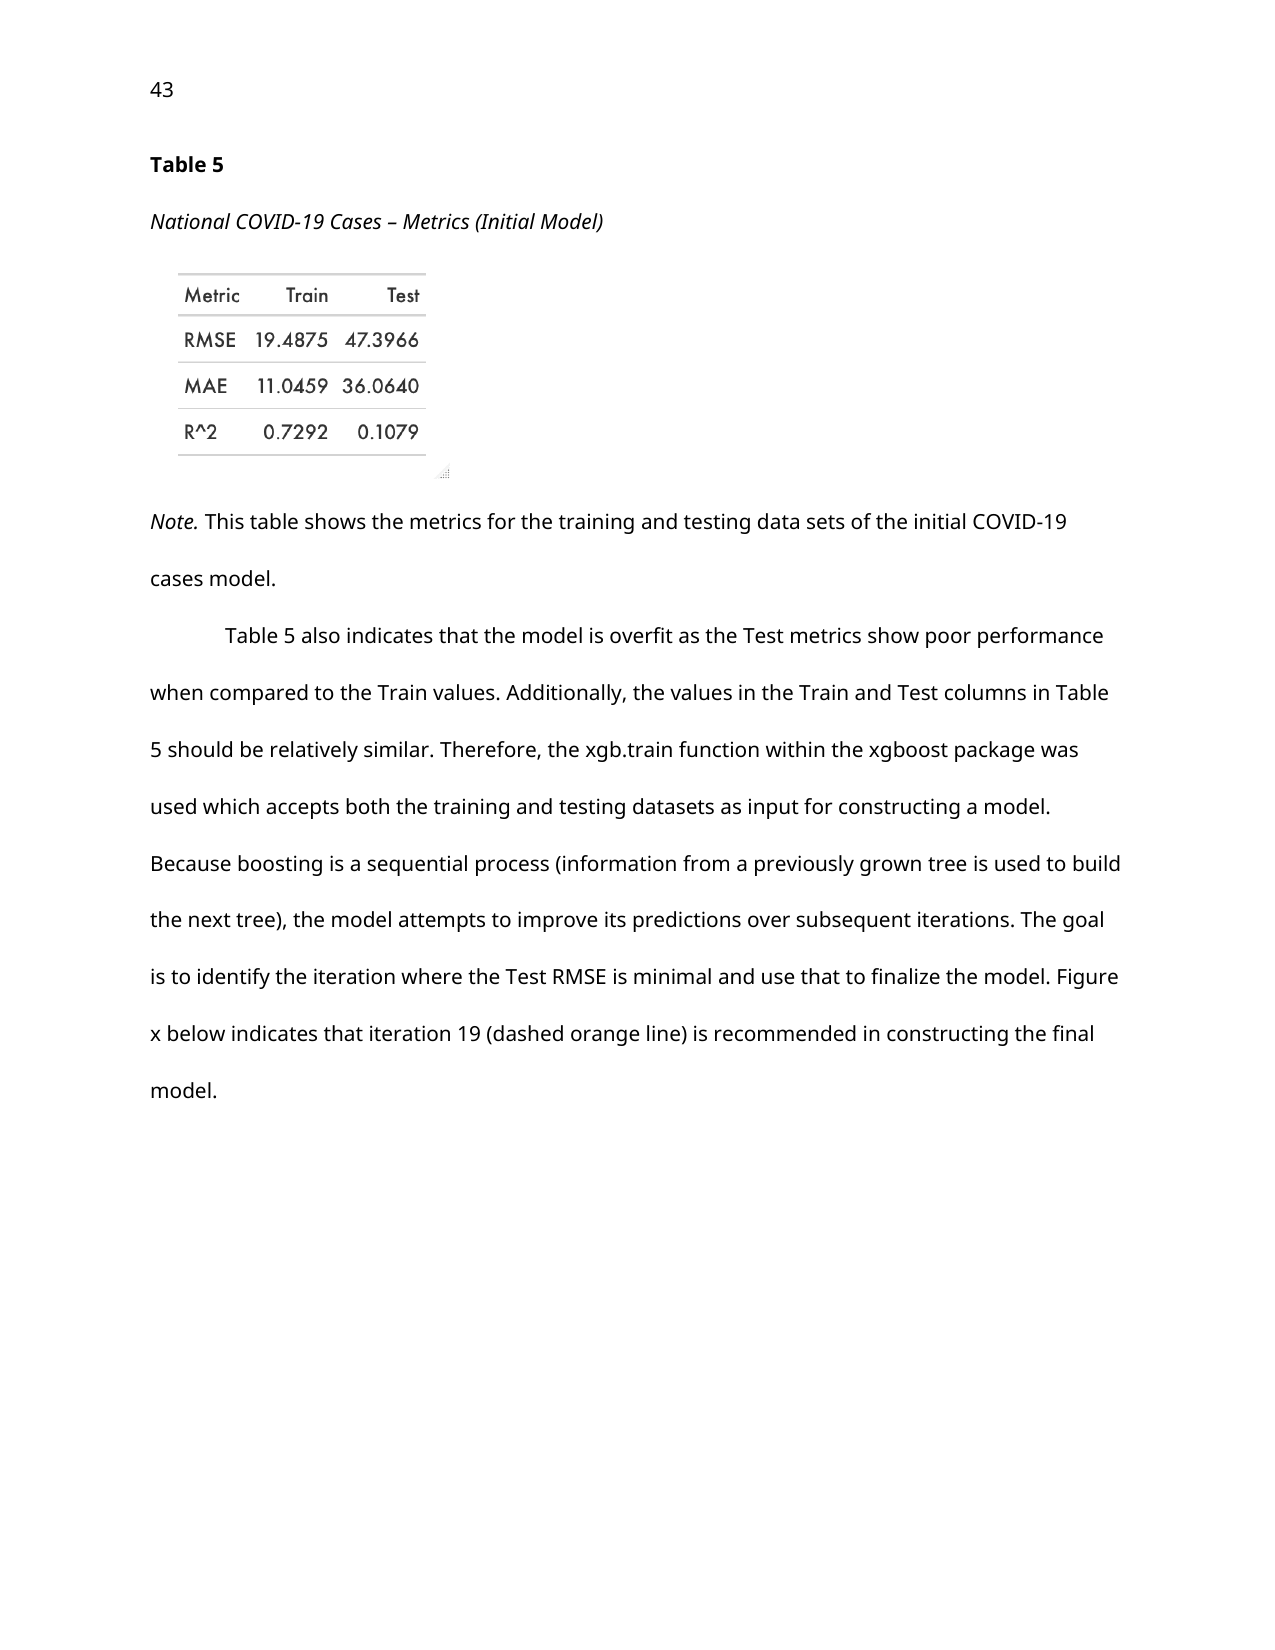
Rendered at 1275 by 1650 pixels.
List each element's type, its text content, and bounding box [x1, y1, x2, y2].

text Table 5 [150, 150, 1125, 178]
text Note. This table shows the metrics for the training and testing data sets of the initial COVID-19 cases model. [150, 507, 1125, 593]
picture [150, 263, 450, 479]
text Table 5 also indicates that the model is overfit as the Test metrics show poor performance when compared to the Train values. Additionally, the values in the Train and Test columns in Table 5 should be relatively similar. Therefore, the xgb.train function within the xgboost package was used which accepts both the training and testing datasets as input for constructing a model. Because boosting is a sequential process (information from a previously grown tree is used to build the next tree), the model attempts to improve its predictions over subsequent iterations. The goal is to identify the iteration where the Test RMSE is minimal and use that to finalize the model. Figure x below indicates that iteration 19 (dashed orange line) is recommended in constructing the final model. [150, 621, 1125, 1104]
text National COVID-19 Cases – Metrics (Initial Model) [150, 207, 1125, 235]
